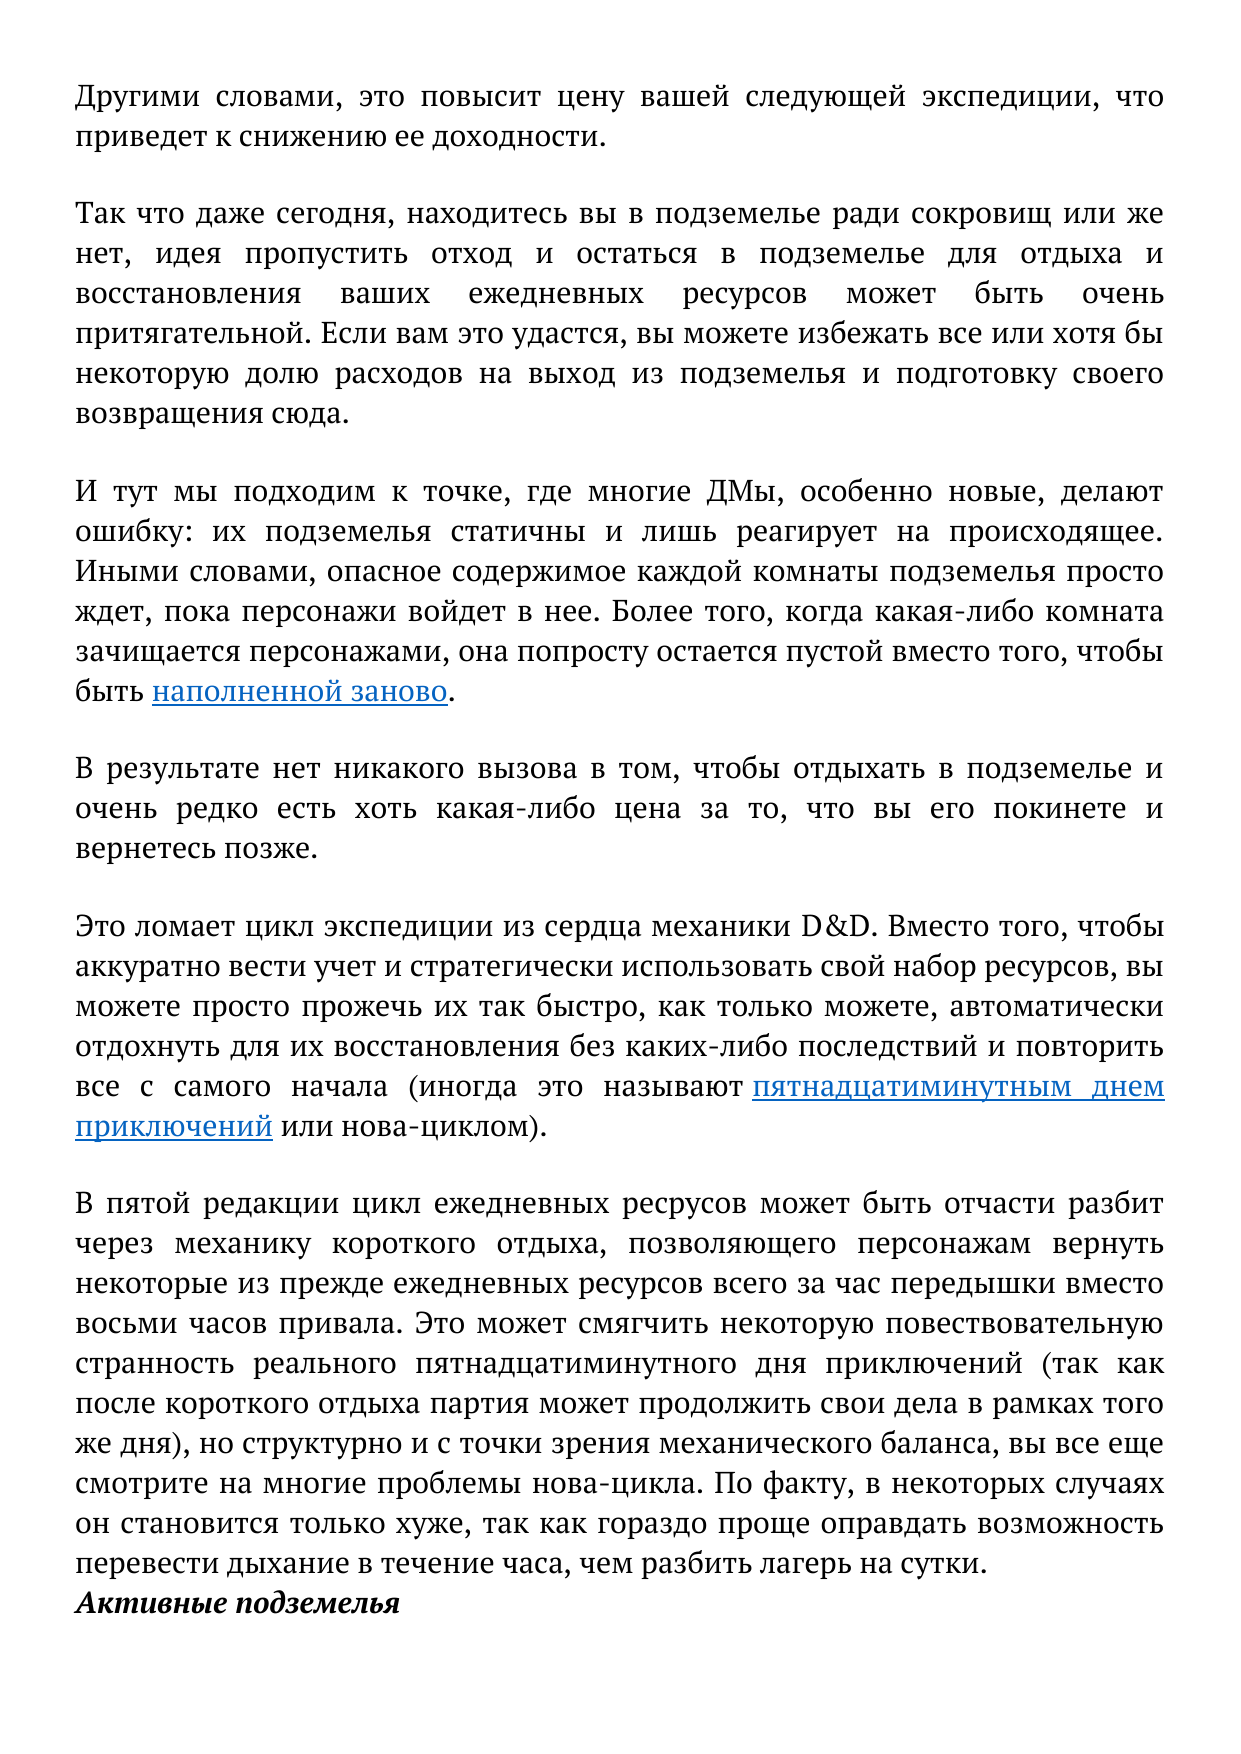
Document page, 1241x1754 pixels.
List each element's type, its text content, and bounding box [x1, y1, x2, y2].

text В пятой редакции цикл ежедневных ресрусов может быть отчасти разбит через механику короткого отдыха, позволяющего персонажам вернуть некоторые из прежде ежедневных ресурсов всего за час передышки вместо восьми часов привала. Это может смягчить некоторую повествовательную странность реального пятнадцатиминутного дня приключений (так как после короткого отдыха партия может продолжить свои дела в рамках того же дня), но структурно и с точки зрения механического баланса, вы все еще смотрите на многие проблемы нова-цикла. По факту, в некоторых случаях он становится только хуже, так как гораздо проще оправдать возможность перевести дыхание в течение часа, чем разбить лагерь на сутки. [75, 1182, 1165, 1582]
text В результате нет никакого вызова в том, чтобы отдыхать в подземелье и очень редко есть хоть какая-либо цена за то, что вы его покинете и вернетесь позже. [75, 747, 1165, 867]
text И тут мы подходим к точке, где многие ДМы, особенно новые, делают ошибку: их подземелья статичны и лишь реагирует на происходящее. Иными словами, опасное содержимое каждой комнаты подземелья просто ждет, пока персонажи войдет в нее. Более того, когда какая-либо комната зачищается персонажами, она попросту остается пустой вместо того, чтобы быть наполненной заново. [75, 470, 1165, 710]
text Так что даже сегодня, находитесь вы в подземелье ради сокровищ или же нет, идея пропустить отход и остаться в подземелье для отдыха и восстановления ваших ежедневных ресурсов может быть очень притягательной. Если вам это удастся, вы можете избежать все или хотя бы некоторую долю расходов на выход из подземелья и подготовку своего возвращения сюда. [75, 192, 1165, 432]
text Активные подземелья [75, 1582, 1165, 1622]
text Другими словами, это повысит цену вашей следующей экспедиции, что приведет к снижению ее доходности. [75, 75, 1165, 155]
text Это ломает цикл экспедиции из сердца механики D&D. Вместо того, чтобы аккуратно вести учет и стратегически использовать свой набор ресурсов, вы можете просто прожечь их так быстро, как только можете, автоматически отдохнуть для их восстановления без каких-либо последствий и повторить все с самого начала (иногда это называют пятнадцатиминутным днем приключений или нова-циклом). [75, 905, 1165, 1145]
